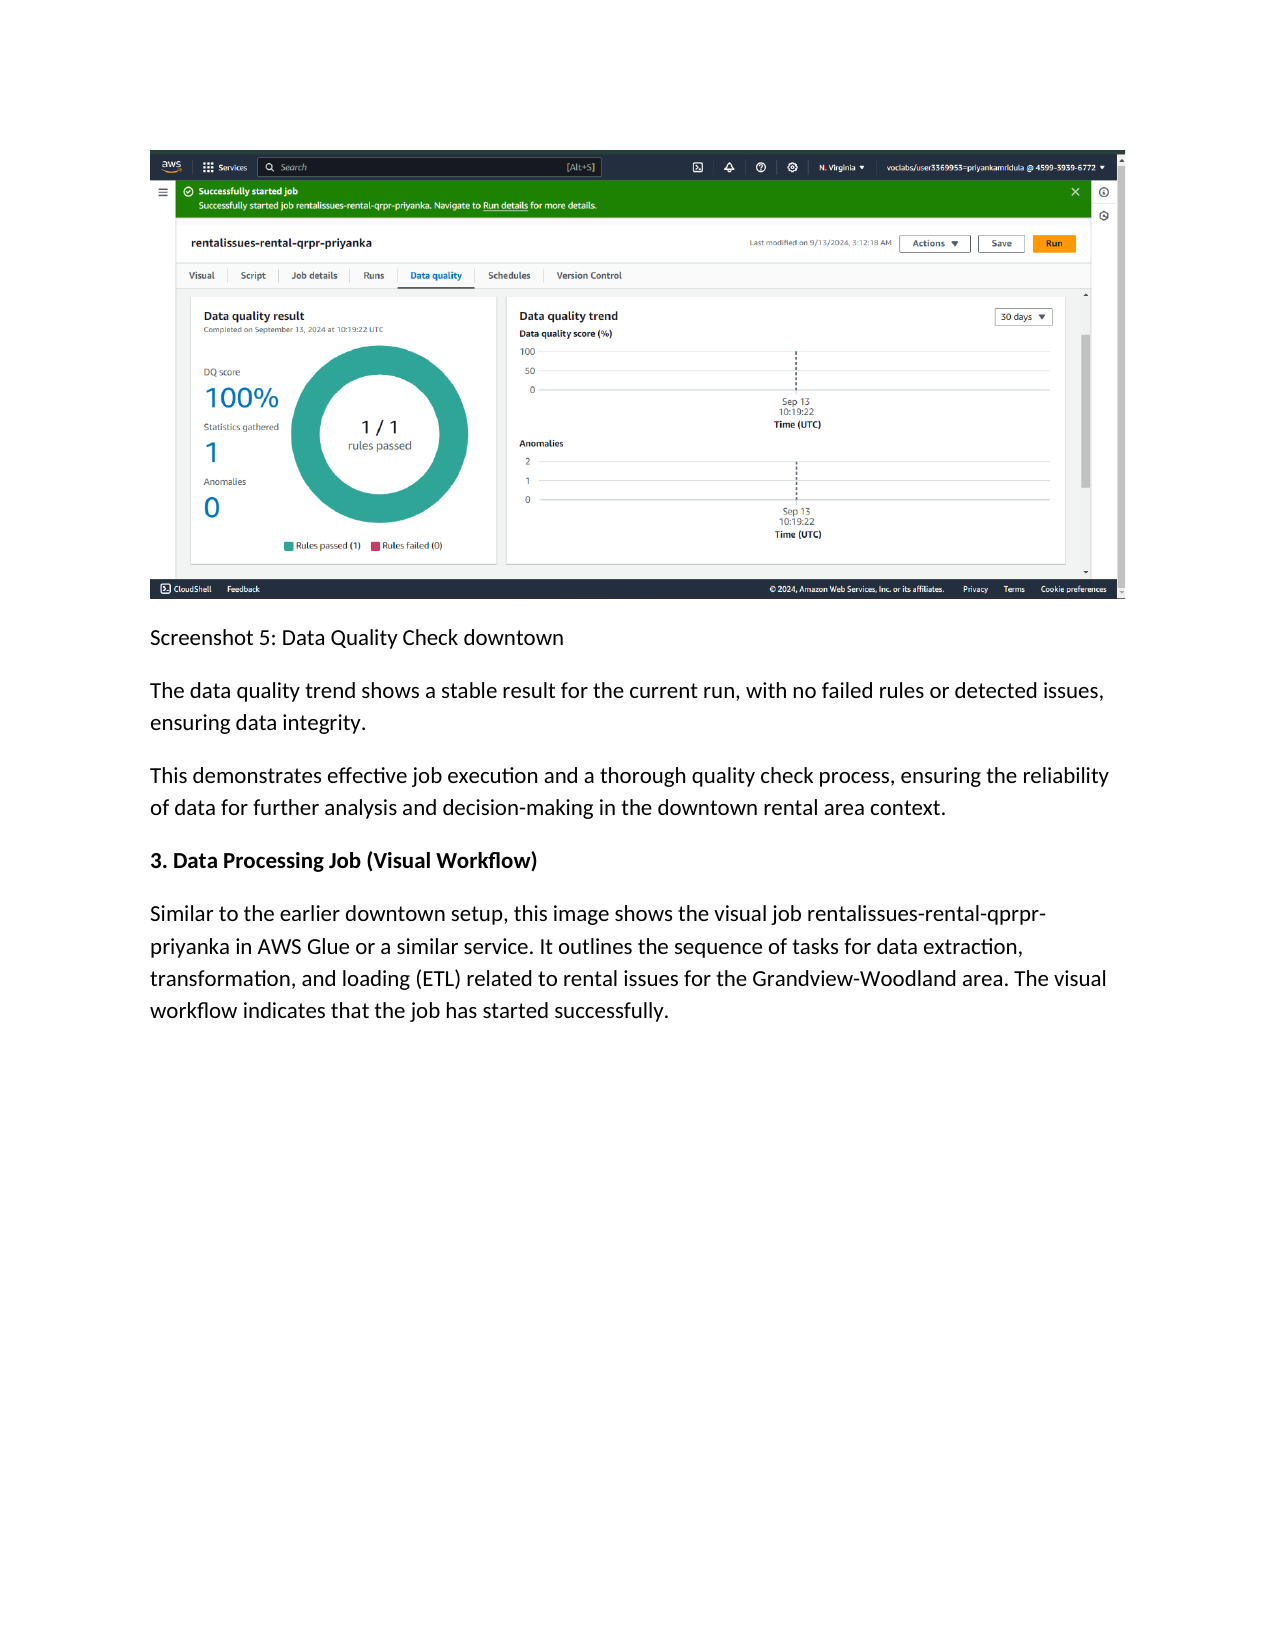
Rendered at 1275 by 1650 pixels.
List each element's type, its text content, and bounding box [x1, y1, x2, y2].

text Similar to the earlier downtown setup, this image shows the visual job rentalissues-rental-qprpr-priyanka in AWS Glue or a similar service. It outlines the sequence of tasks for data extraction, transformation, and loading (ETL) related to rental issues for the Grandview-Woodland area. The visual workflow indicates that the job has started successfully. [150, 899, 1125, 1024]
text This demonstrates effective job execution and a thorough quality check process, ensuring the reliability of data for further analysis and decision-making in the downtown rental area context. [150, 761, 1125, 822]
text The data quality trend shows a stable result for the current run, with no failed rules or detected issues, ensuring data integrity. [150, 676, 1125, 736]
picture [150, 150, 1125, 599]
text 3. Data Processing Job (Visual Workflow) [150, 847, 1125, 874]
text Screenshot 5: Data Quality Check downtown [150, 623, 1125, 651]
